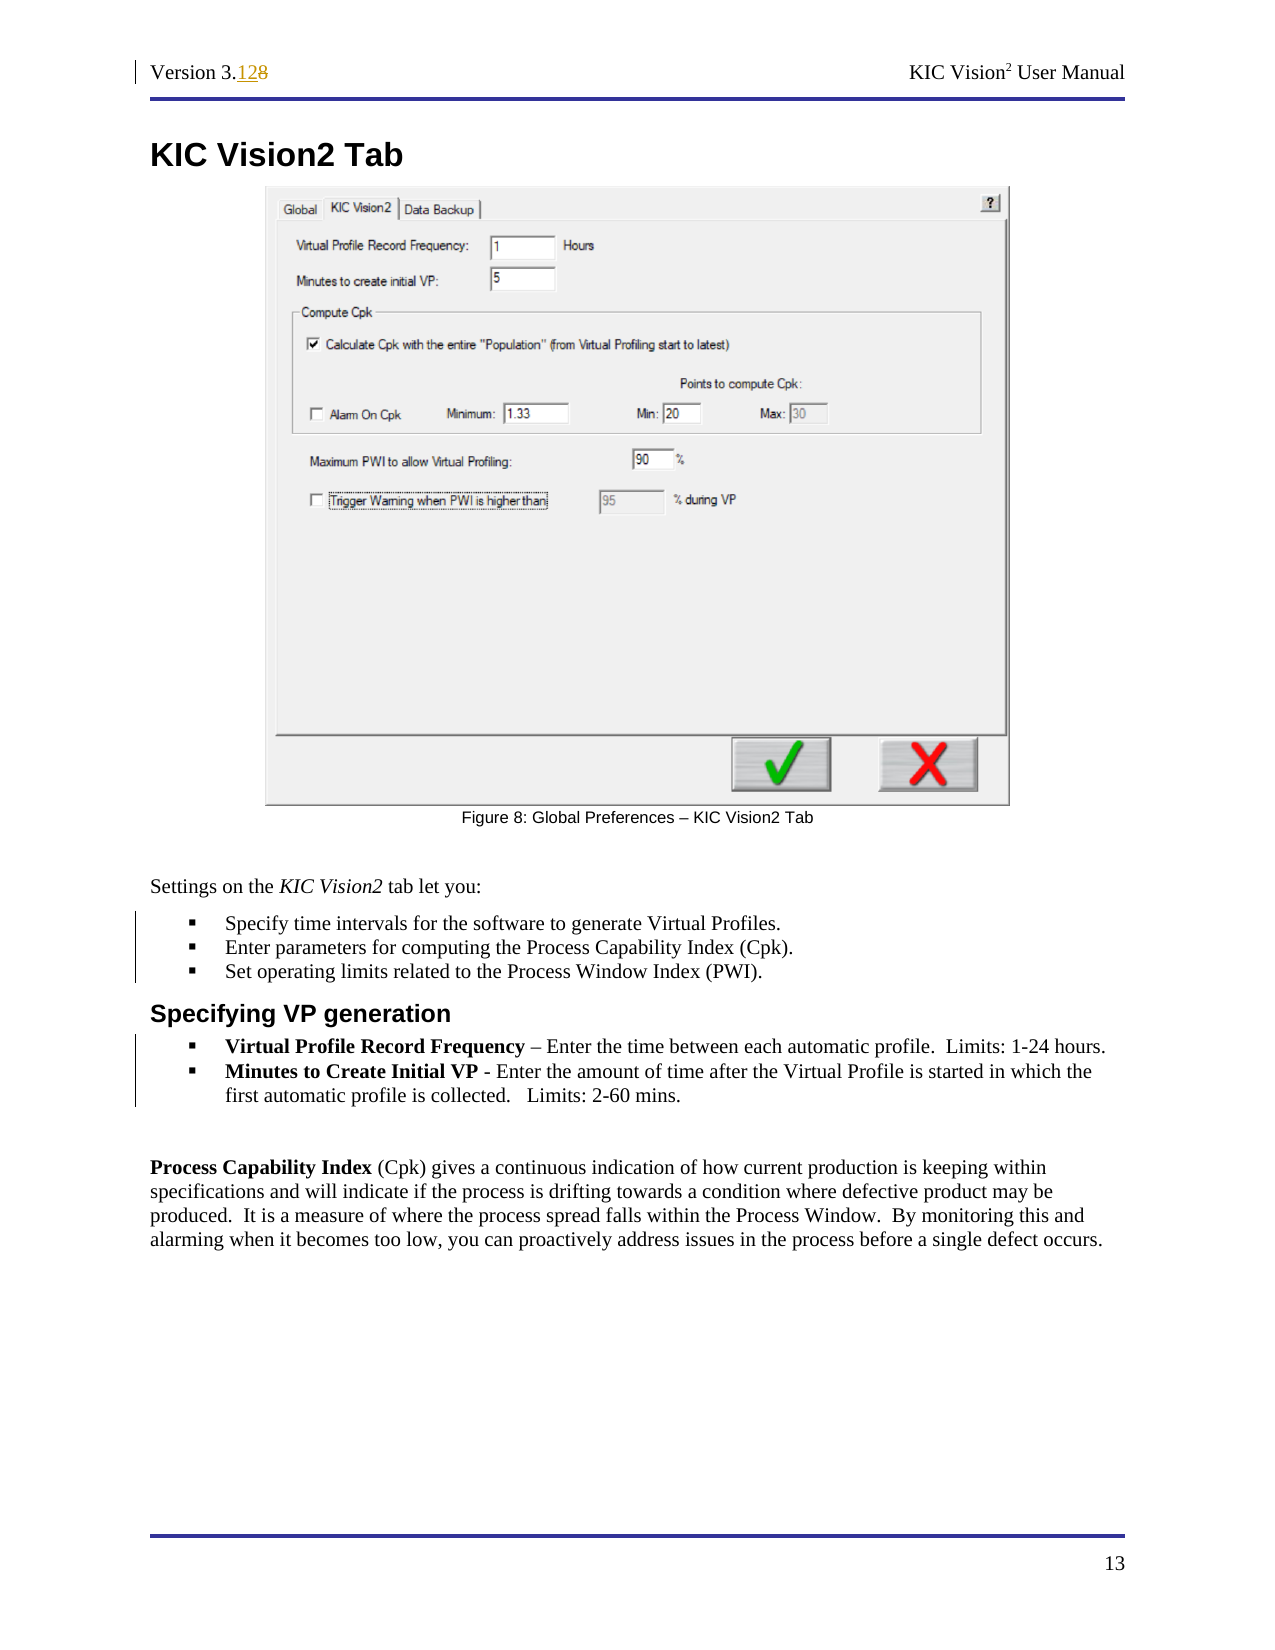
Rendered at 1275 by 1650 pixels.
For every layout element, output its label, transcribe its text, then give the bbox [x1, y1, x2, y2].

list Specify time intervals for the software to generate Virtual Profiles. [187, 911, 1125, 935]
subtitle Specifying VP generation [150, 999, 1125, 1028]
text Process Capability Index (Cpk) gives a continuous indication of how current production is keeping within specifications and will indicate if the process is drifting towards a condition where defective product may be produced. It is a measure of where the process spread falls within the Process Window. By monitoring this and alarming when it becomes too low, you can proactively address issues in the process before a single defect occurs. [150, 1155, 1125, 1251]
picture [265, 186, 1010, 806]
list Minutes to Create Initial VP - Enter the amount of time after the Virtual Profile is started in which the first automatic profile is collected. Limits: 2-60 mins. [187, 1058, 1125, 1107]
list Enter parameters for computing the Process Capability Index (Cpk). [187, 935, 1125, 959]
list Set operating limits related to the Process Window Index (PWI). [187, 959, 1125, 983]
subtitle KIC Vision2 Tab [150, 135, 1125, 173]
text Settings on the KIC Vision2 tab let you: [150, 874, 1125, 898]
list Virtual Profile Record Frequency – Enter the time between each automatic profile. Limits: 1-24 hours. [187, 1034, 1125, 1058]
text Figure 8: Global Preferences – KIC Vision2 Tab [150, 807, 1125, 827]
